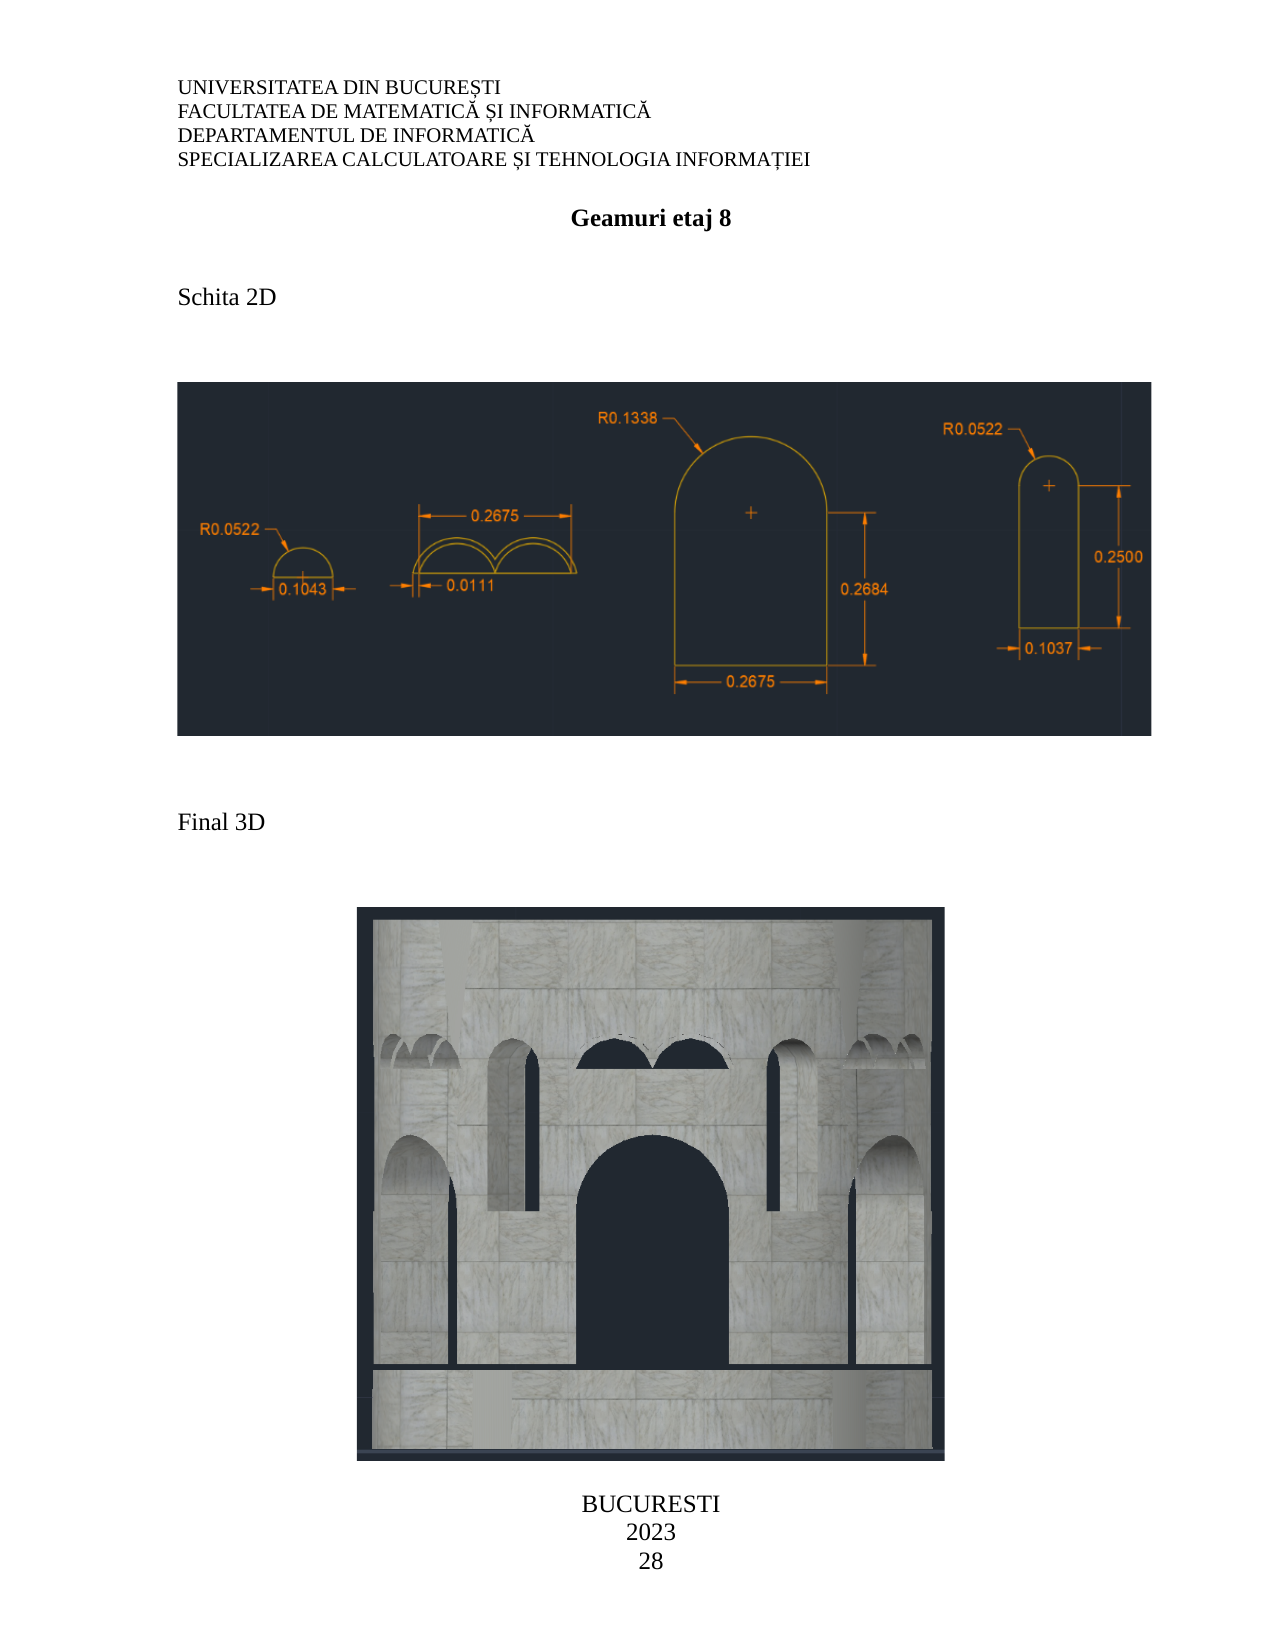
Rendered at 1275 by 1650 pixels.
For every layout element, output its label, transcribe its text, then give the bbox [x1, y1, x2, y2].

picture [177, 382, 1152, 736]
text Final 3D [177, 807, 1124, 836]
text Schita 2D [177, 282, 1124, 311]
picture [356, 907, 945, 1461]
subtitle Geamuri etaj 8 [177, 203, 1124, 232]
